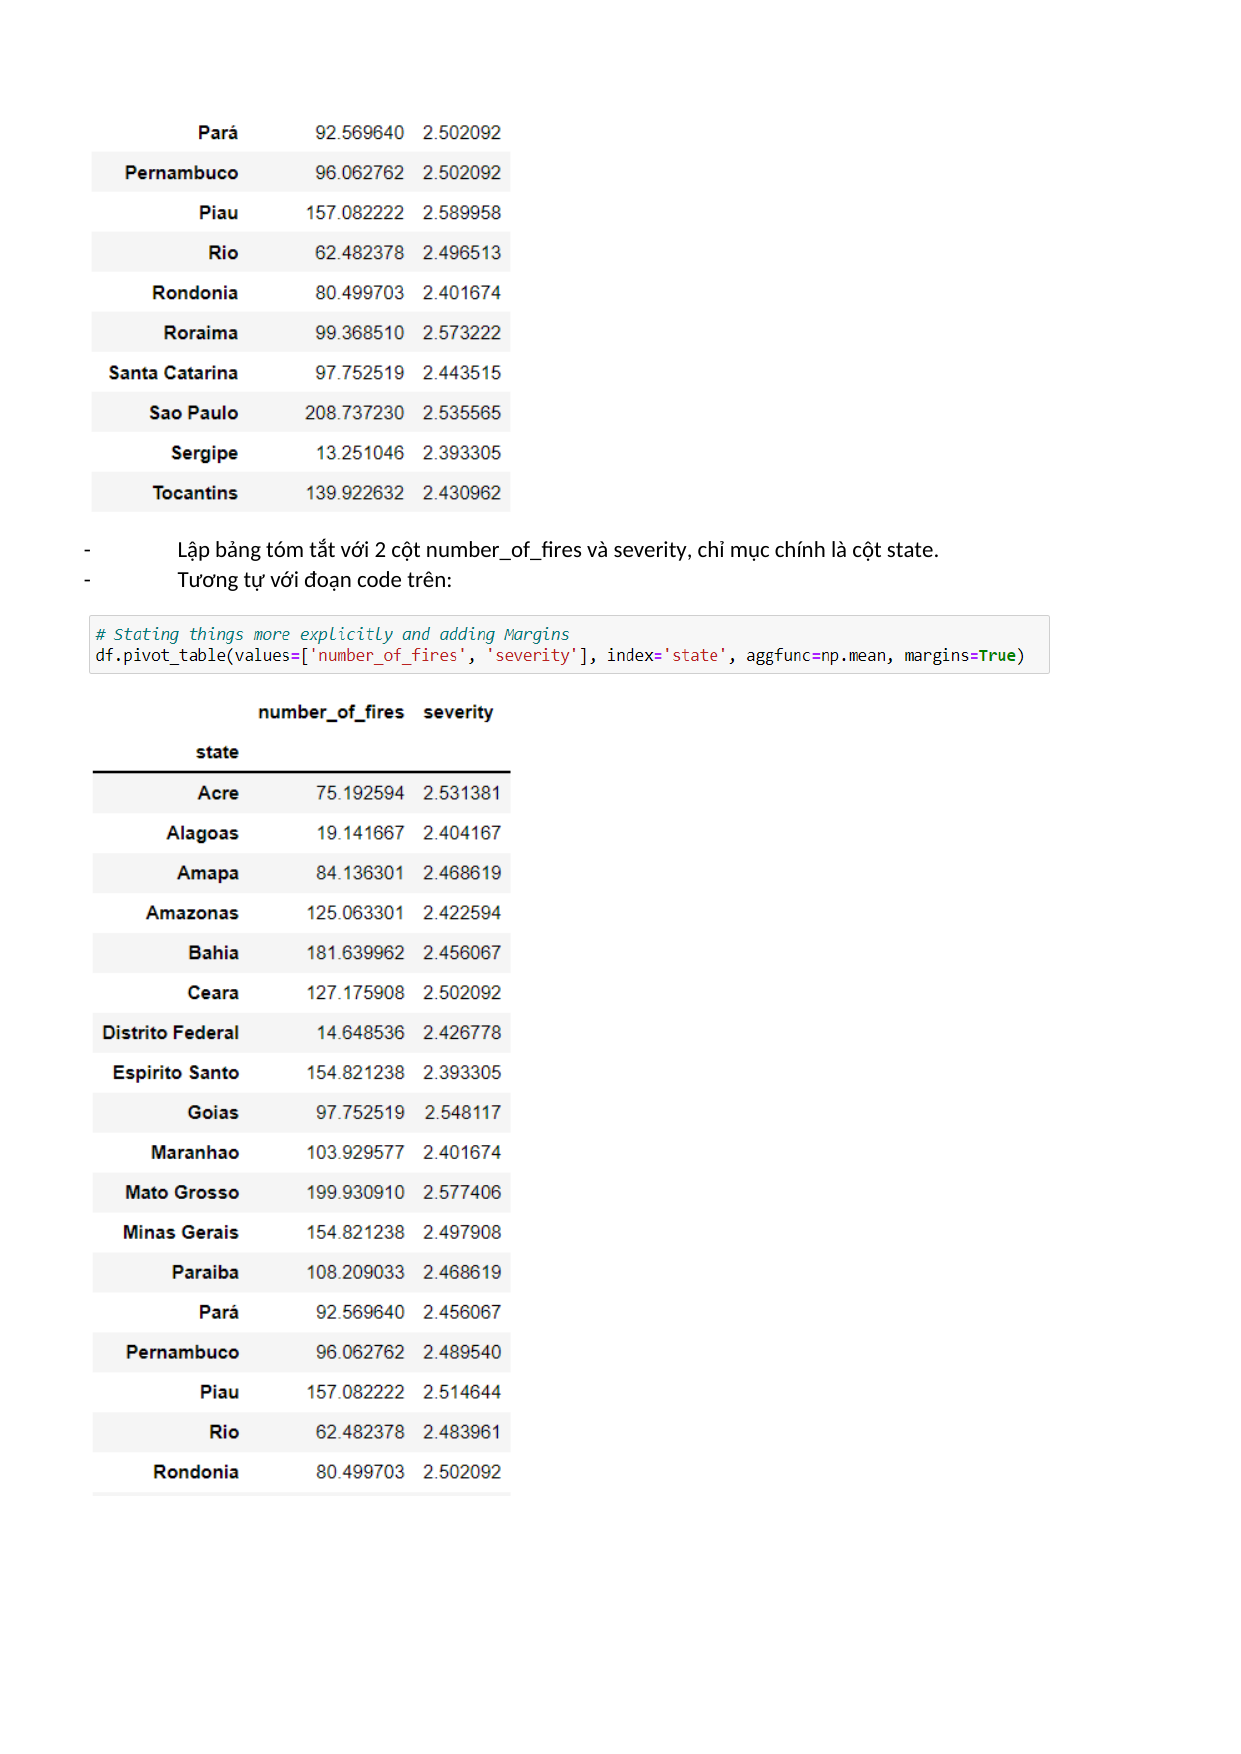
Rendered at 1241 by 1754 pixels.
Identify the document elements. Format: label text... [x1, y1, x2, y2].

list Lập bảng tóm tắt với 2 cột number_of_fires và severity, chỉ mục chính là cột state. [83, 535, 1152, 563]
picture [83, 697, 1058, 1496]
picture [83, 612, 1058, 679]
picture [83, 118, 1058, 517]
list Tương tự với đoạn code trên: [83, 566, 1152, 594]
